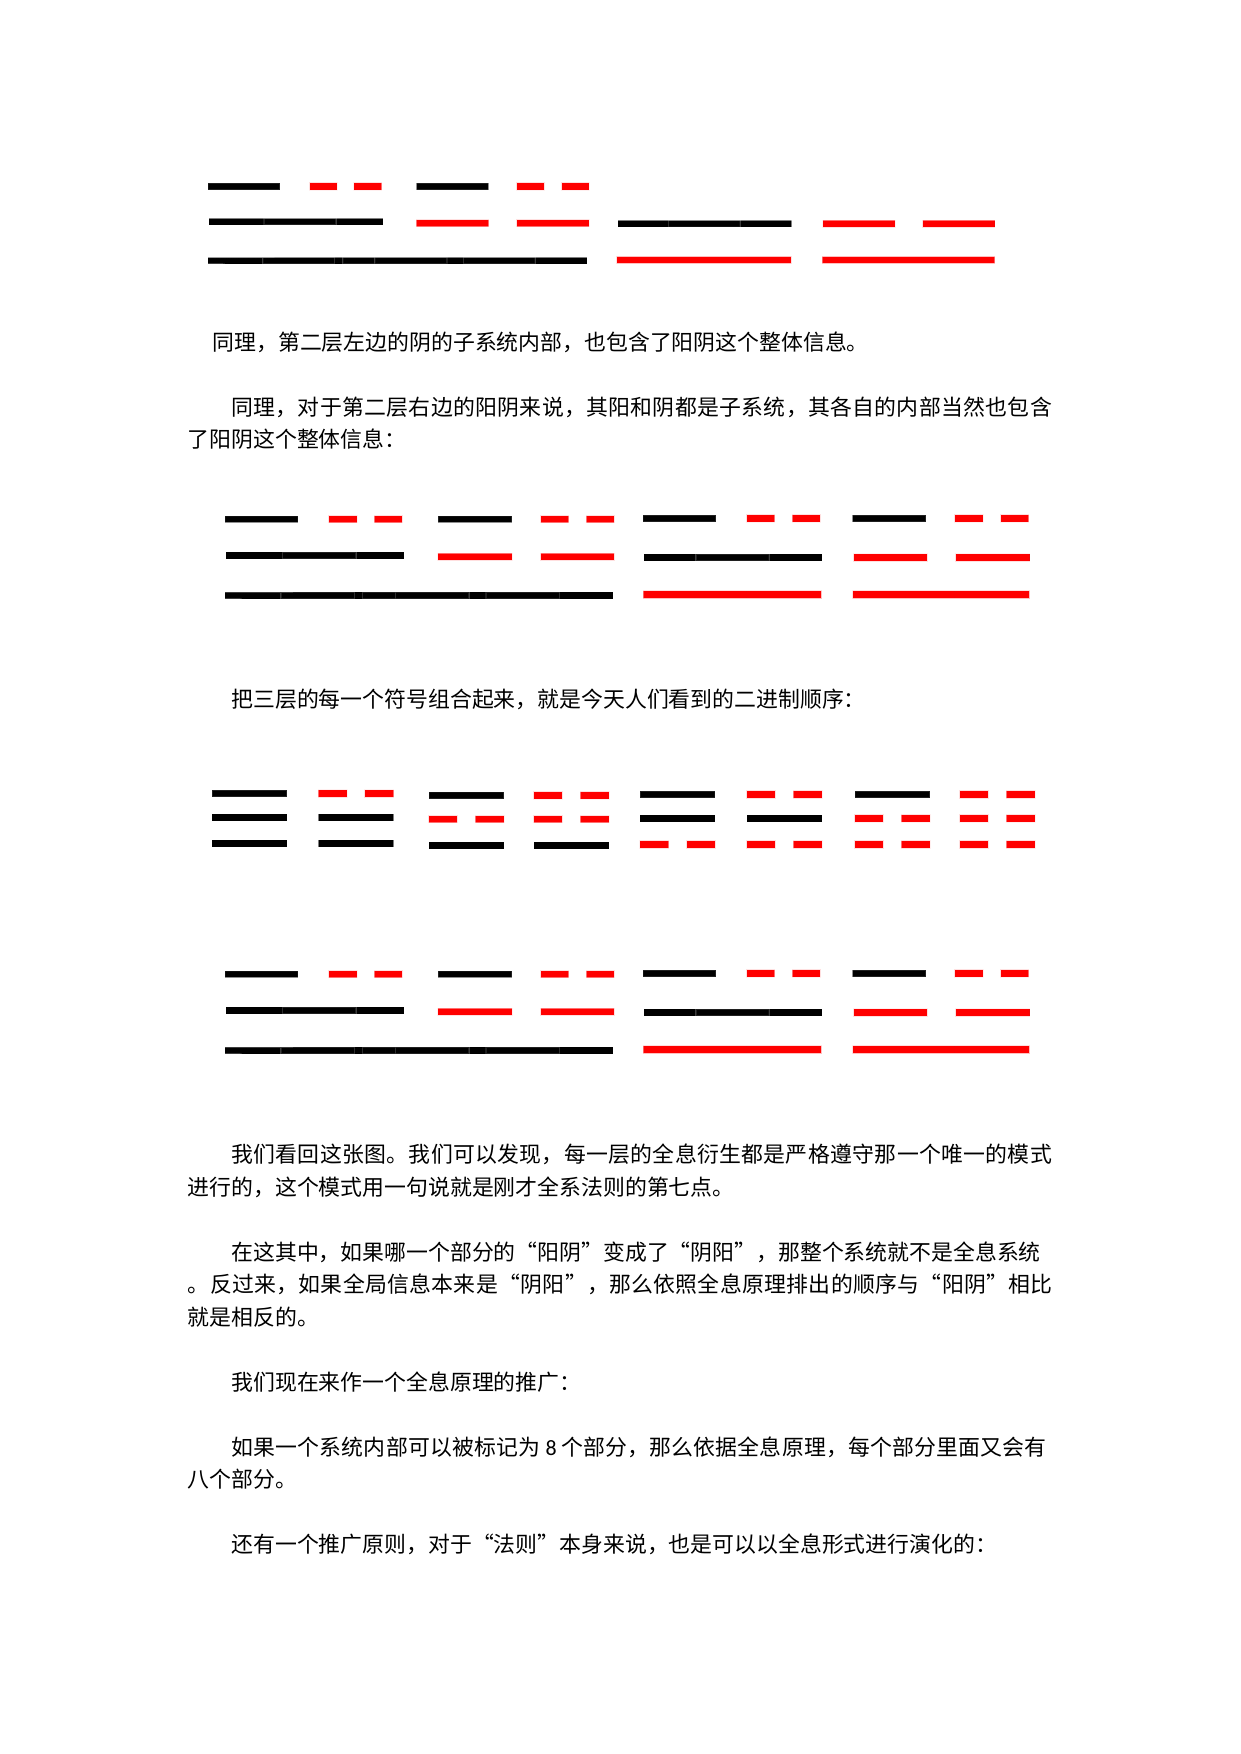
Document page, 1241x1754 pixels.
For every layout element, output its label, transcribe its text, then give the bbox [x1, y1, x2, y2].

text 我们看回这张图。我们可以发现，每一层的全息衍生都是严格遵守那一个唯一的模式进行的，这个模式用一句说就是刚才全系法则的第七点。 [187, 1137, 1053, 1202]
text 同理，第二层左边的阴的子系统内部，也包含了阳阴这个整体信息。 [187, 324, 1053, 357]
text 如果一个系统内部可以被标记为8个部分，那么依据全息原理，每个部分里面又会有 八个部分。 [187, 1429, 1053, 1494]
picture [187, 942, 1052, 1076]
text 同理，对于第二层右边的阳阴来说，其阳和阴都是子系统，其各自的内部当然也包含了阳阴这个整体信息： [187, 389, 1053, 454]
text 把三层的每一个符号组合起来，就是今天人们看到的二进制顺序： [187, 682, 1053, 714]
text 还有一个推广原则，对于“法则”本身来说，也是可以以全息形式进行演化的： [187, 1527, 1053, 1559]
text 我们现在来作一个全息原理的推广： [187, 1364, 1053, 1397]
picture [187, 779, 1052, 867]
text 在这其中，如果哪一个部分的“阳阴”变成了“阴阳”，那整个系统就不是全息系统 [187, 1234, 1053, 1267]
text 。反过来，如果全局信息本来是“阴阳”，那么依照全息原理排出的顺序与“阳阴”相比就是相反的。 [187, 1267, 1053, 1332]
picture [187, 487, 1052, 621]
picture [187, 162, 1052, 291]
